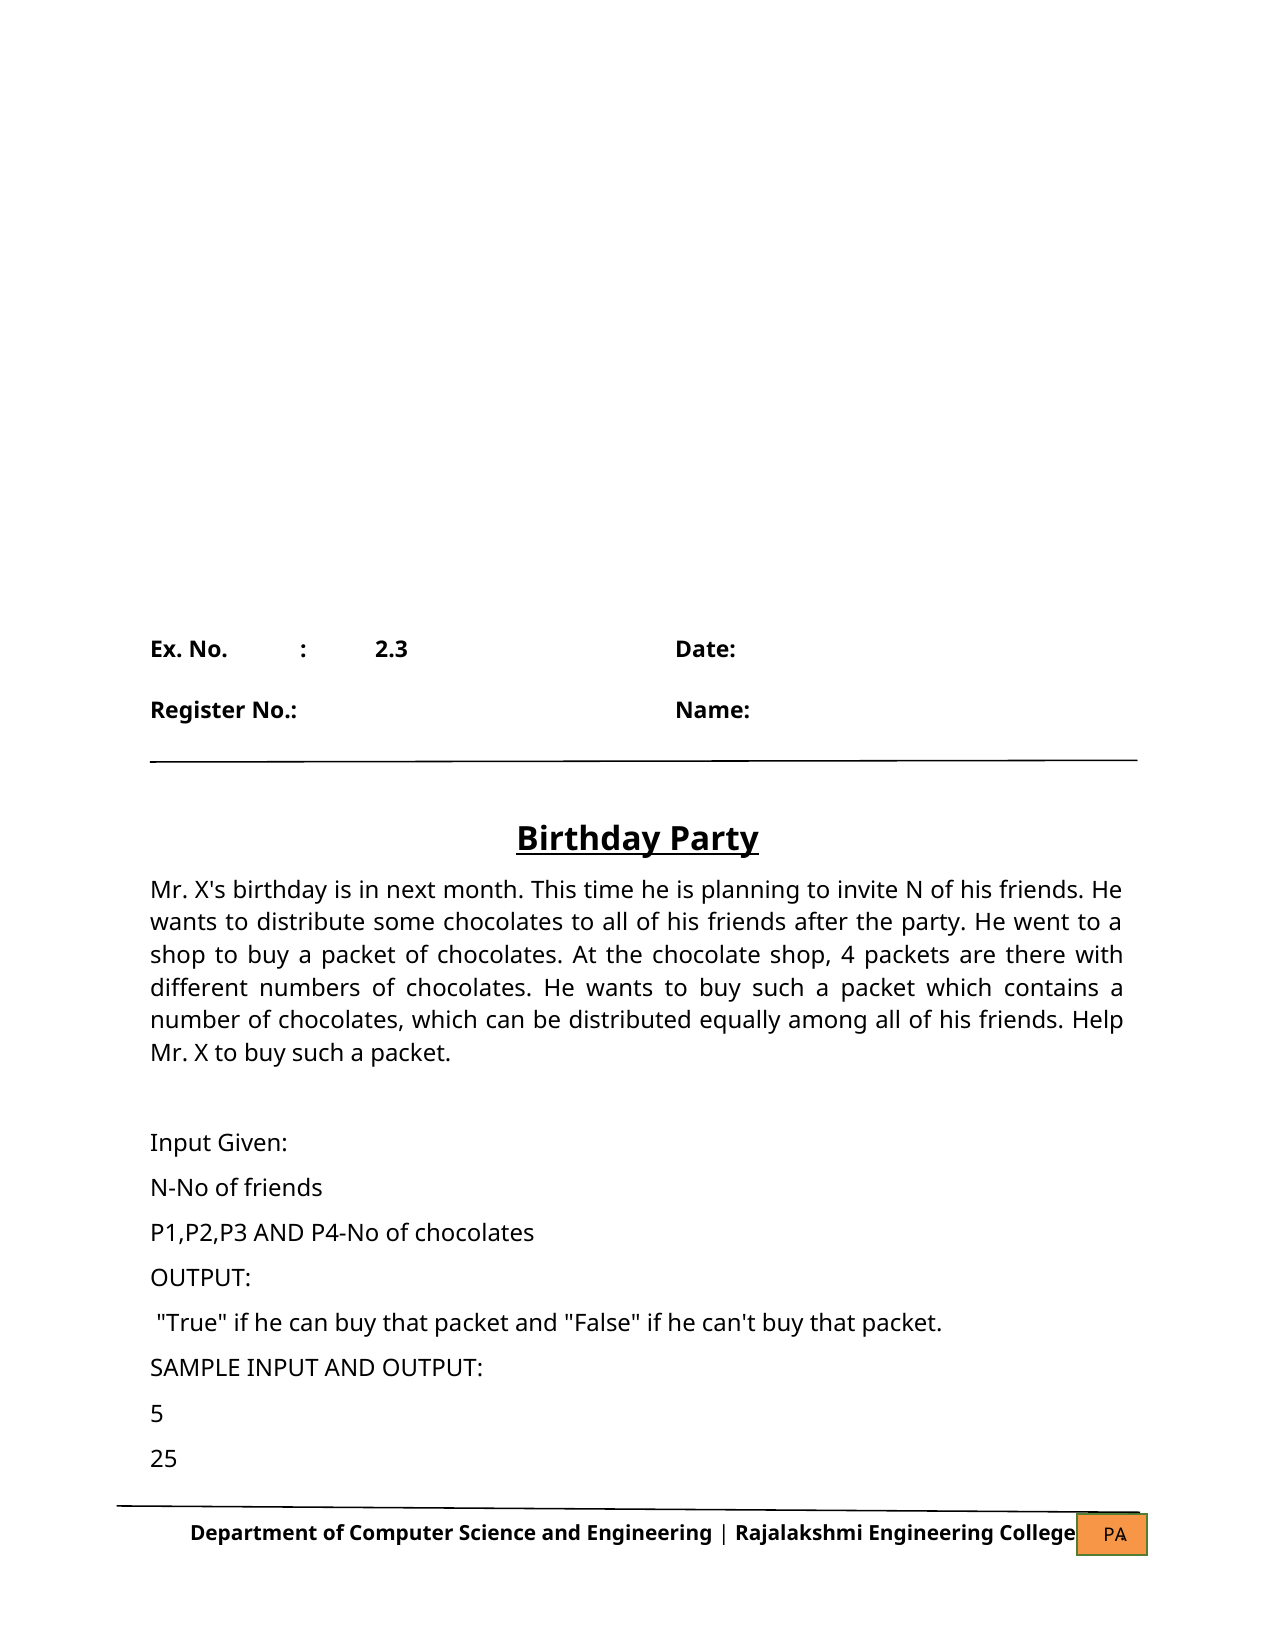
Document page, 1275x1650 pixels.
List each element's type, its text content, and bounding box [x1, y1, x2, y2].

text 5 [150, 1396, 1125, 1429]
text Birthday Party [150, 814, 1125, 860]
text Input Given: [150, 1126, 1125, 1158]
text OUTPUT: [150, 1261, 1125, 1294]
text Ex. No. : 2.3 Date: [150, 633, 1125, 664]
text Register No.: Name: [150, 694, 1125, 725]
text Mr. X's birthday is in next month. This time he is planning to invite N of his friends. He wants to distribute some chocolates to all of his friends after the party. He went to a shop to buy a packet of chocolates. At the chocolate shop, 4 packets are there with different numbers of chocolates. He wants to buy such a packet which contains a number of chocolates, which can be distributed equally among all of his friends. Help Mr. X to buy such a packet. [150, 872, 1125, 1068]
text P1,P2,P3 AND P4-No of chocolates [150, 1216, 1125, 1248]
text SAMPLE INPUT AND OUTPUT: [150, 1351, 1125, 1384]
text N-No of friends [150, 1171, 1125, 1203]
text "True" if he can buy that packet and "False" if he can't buy that packet. [150, 1306, 1125, 1339]
text 25 [150, 1441, 1125, 1474]
